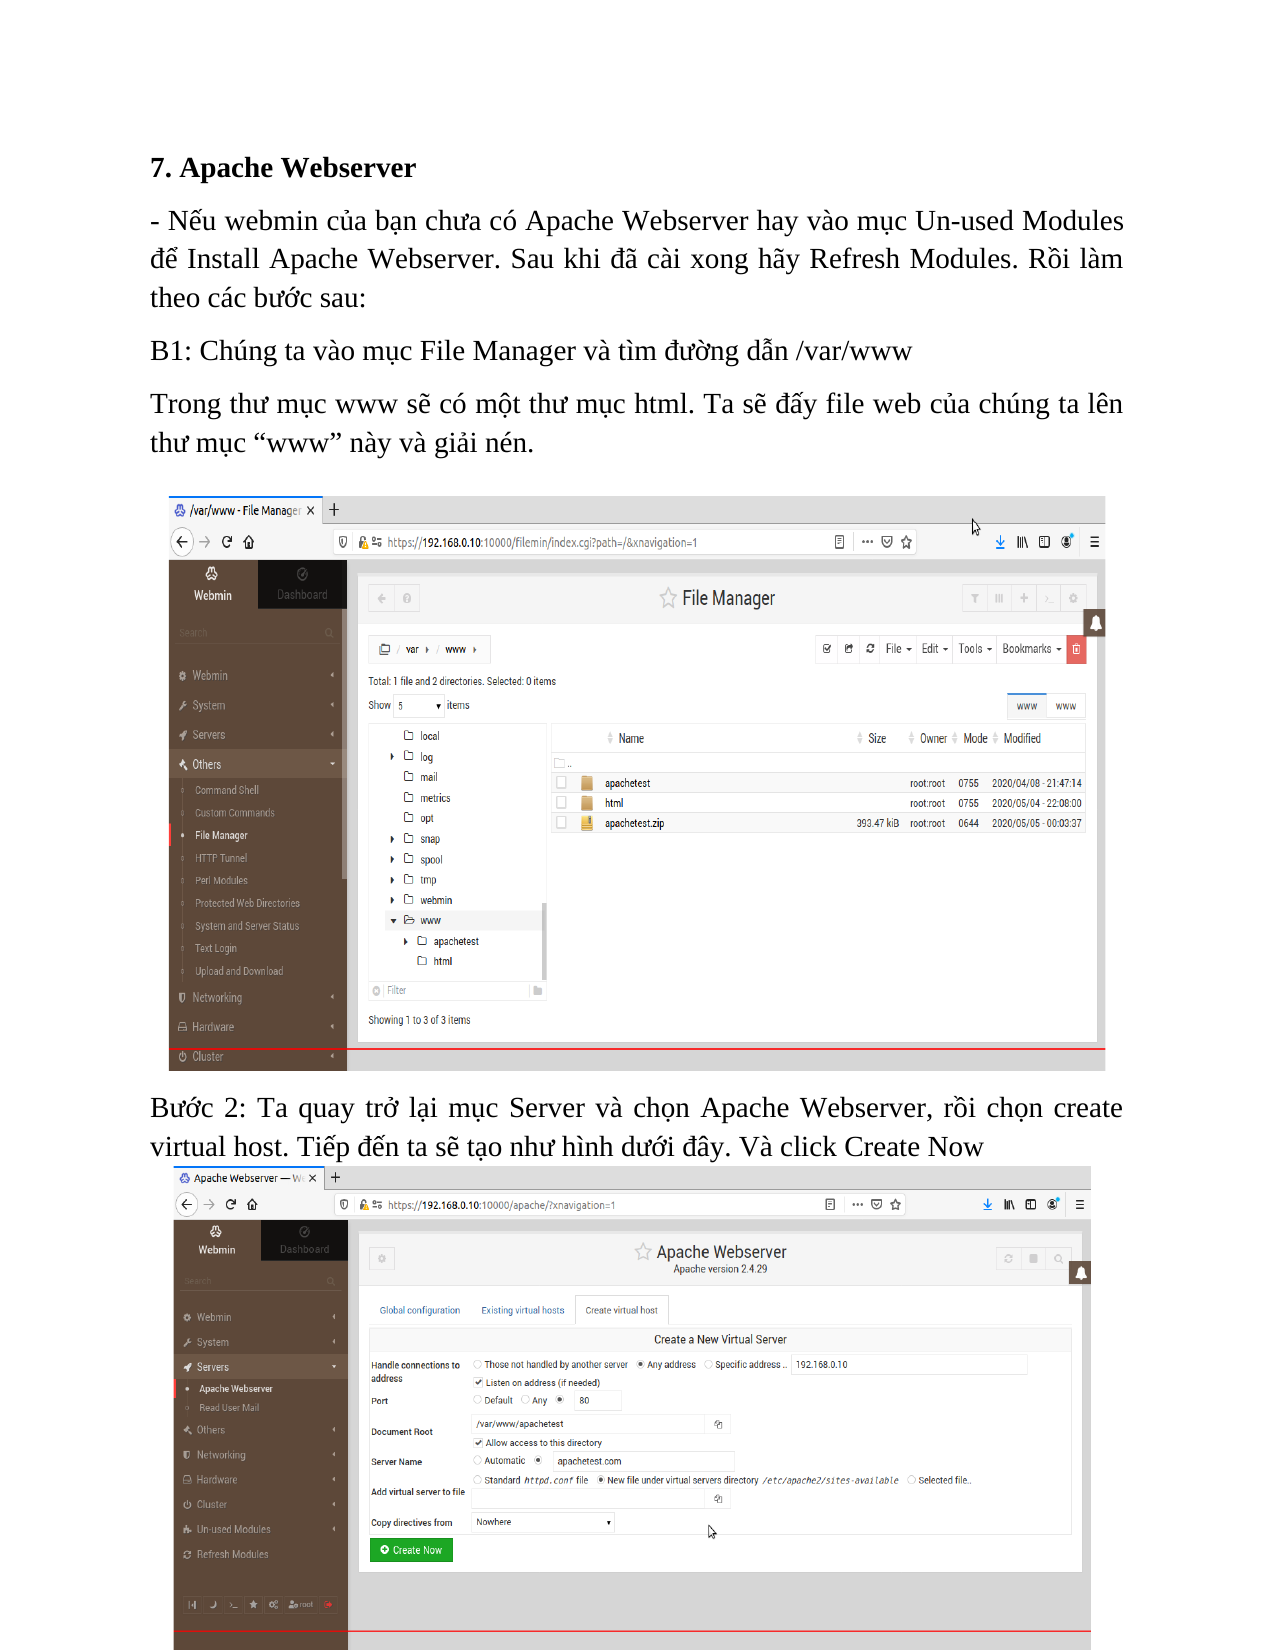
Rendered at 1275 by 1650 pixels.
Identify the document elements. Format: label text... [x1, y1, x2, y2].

picture [168, 496, 1106, 1071]
text Trong thư mục www sẽ có một thư mục html. Ta sẽ đấy file web của chúng ta lên thư mục “www” này và giải nén. [150, 386, 1125, 458]
text 7. Apache Webserver [150, 150, 1125, 183]
text - Nếu webmin của bạn chưa có Apache Webserver hay vào mục Un-used Modules để Install Apache Webserver. Sau khi đã cài xong hãy Refresh Modules. Rồi làm theo các bước sau: [150, 203, 1125, 314]
picture [173, 1166, 1091, 1650]
text B1: Chúng ta vào mục File Manager và tìm đường dẫn /var/www [150, 333, 1125, 367]
